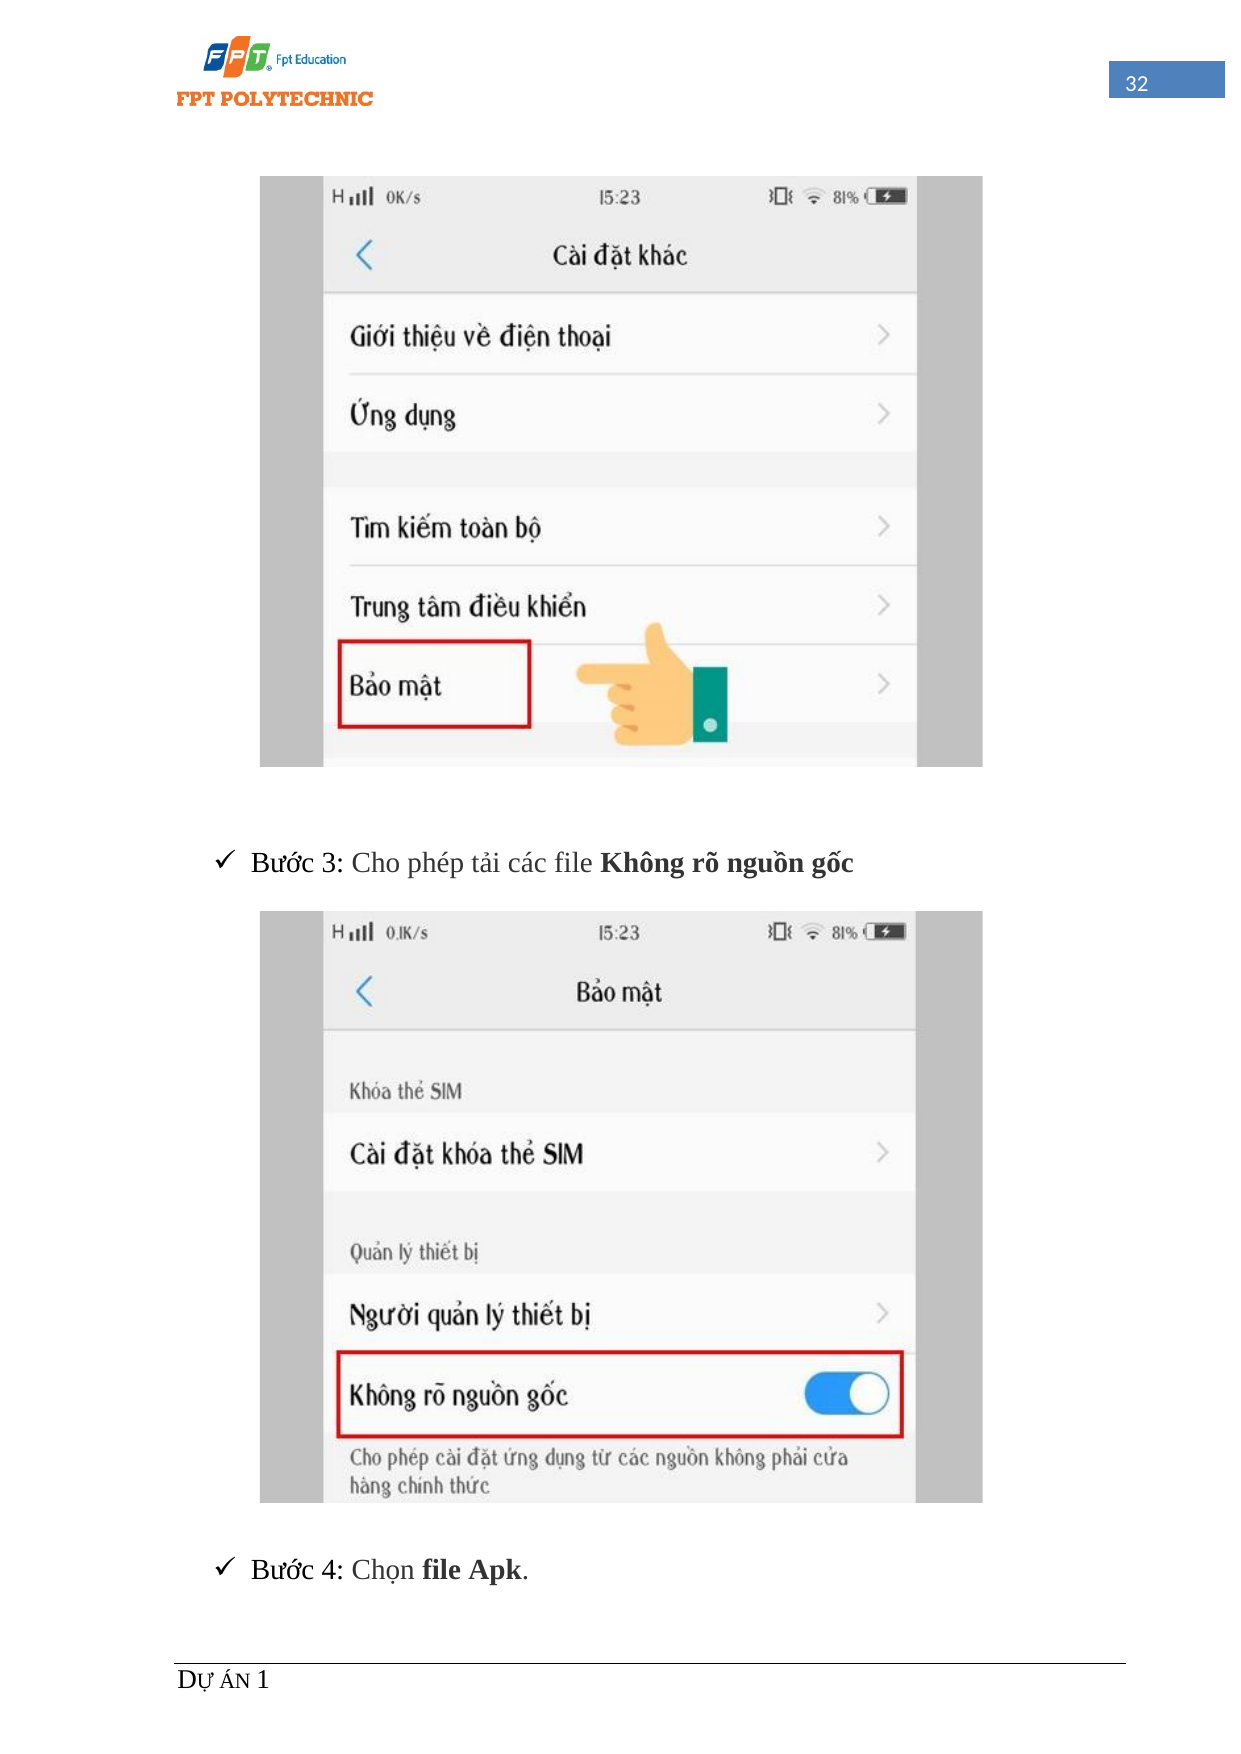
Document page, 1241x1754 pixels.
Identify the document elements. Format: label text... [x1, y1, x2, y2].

picture [259, 911, 983, 1503]
list Bước 4: Chọn file Apk. [213, 1552, 1063, 1586]
picture [259, 176, 983, 767]
list Bước 3: Cho phép tải các file Không rõ nguồn gốc [213, 845, 1063, 879]
picture [177, 36, 375, 106]
